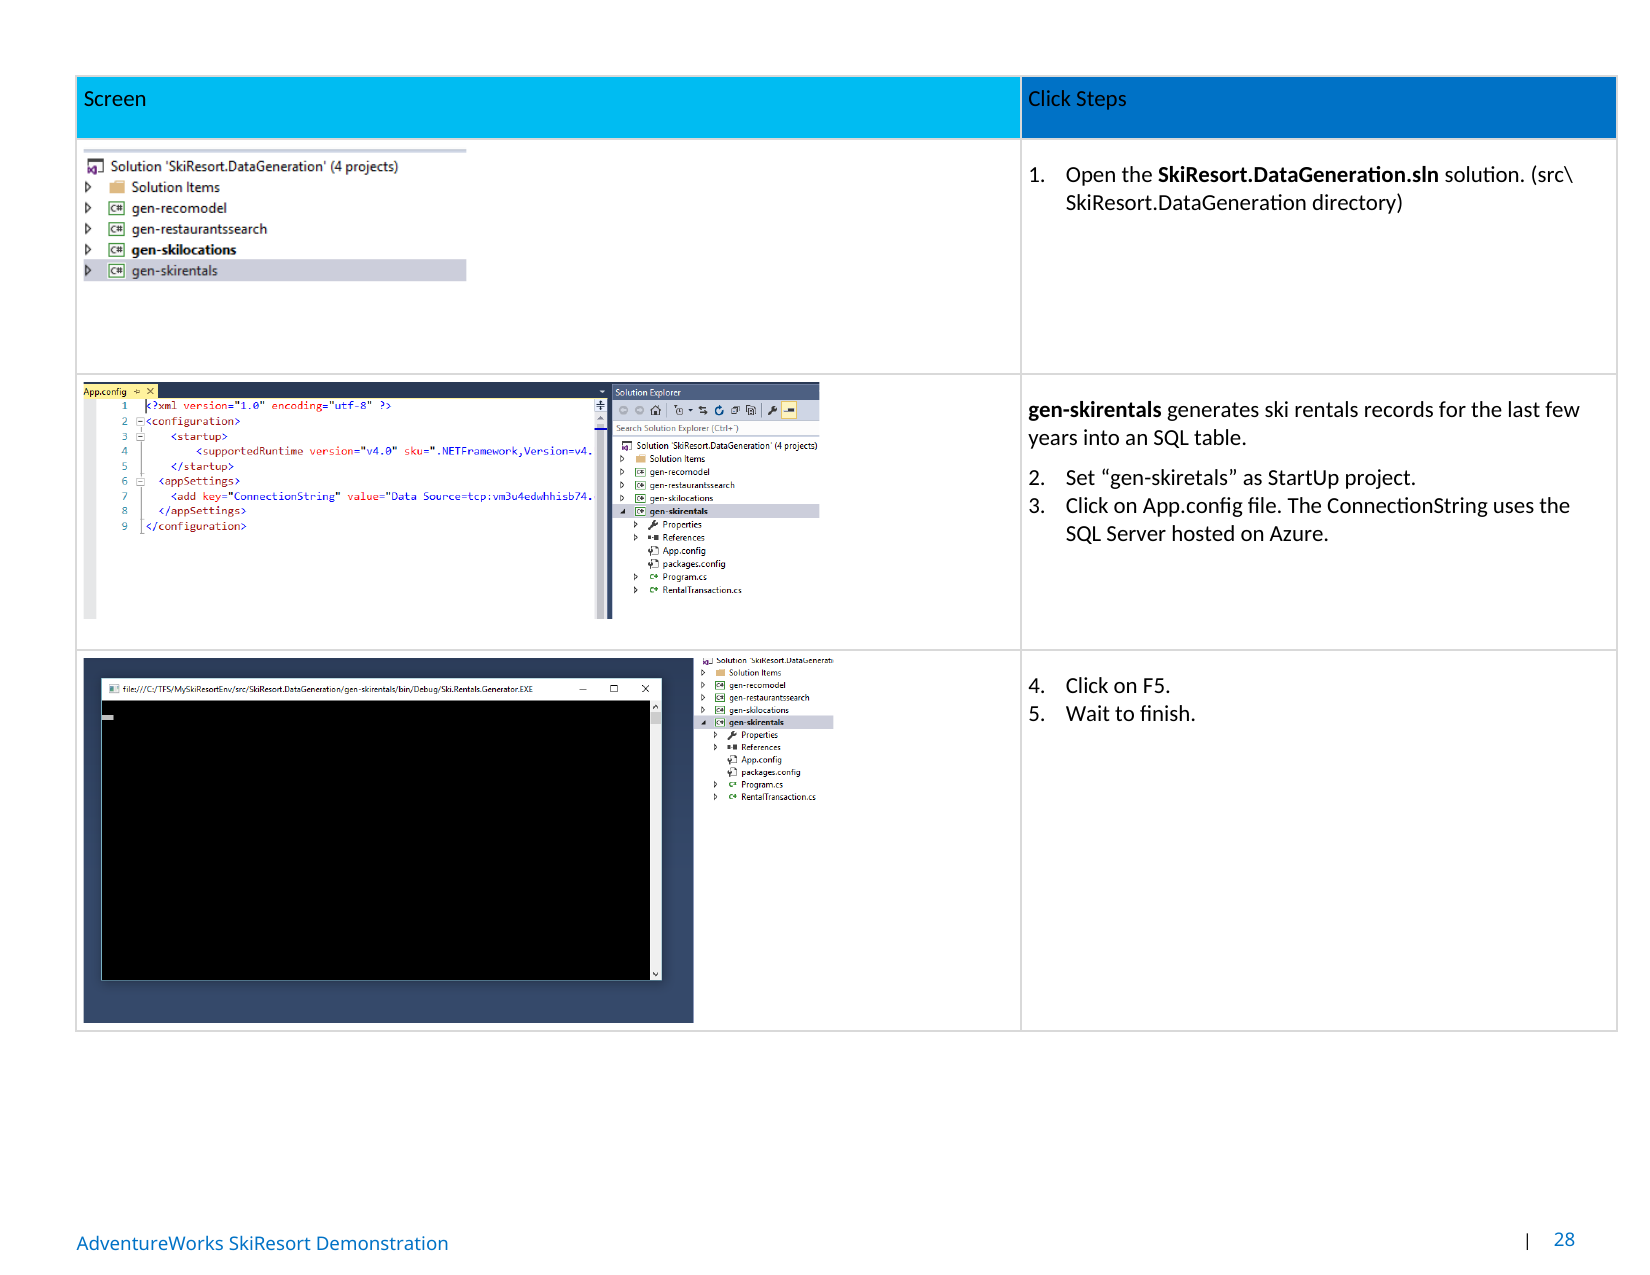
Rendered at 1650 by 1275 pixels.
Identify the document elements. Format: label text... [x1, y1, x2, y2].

picture [83, 658, 834, 1023]
table_header Click Steps [1022, 77, 1616, 138]
picture [83, 147, 467, 331]
table_cell Open the SkiResort.DataGeneration.sln solution. (src\SkiResort.DataGeneration directory) [1022, 140, 1616, 373]
table_cell [77, 140, 1020, 373]
table_cell gen-skirentals generates ski rentals records for the last few years into an SQL table. Set “gen-skiretals” as StartUp project. Click on App.config file. The ConnectionString uses the SQL Server hosted on Azure. [1022, 375, 1616, 649]
table_cell [77, 651, 1020, 1030]
picture [83, 382, 820, 619]
table_header Screen [77, 77, 1020, 138]
table_cell Click on F5. Wait to finish. [1022, 651, 1616, 1030]
table_cell [77, 375, 1020, 649]
